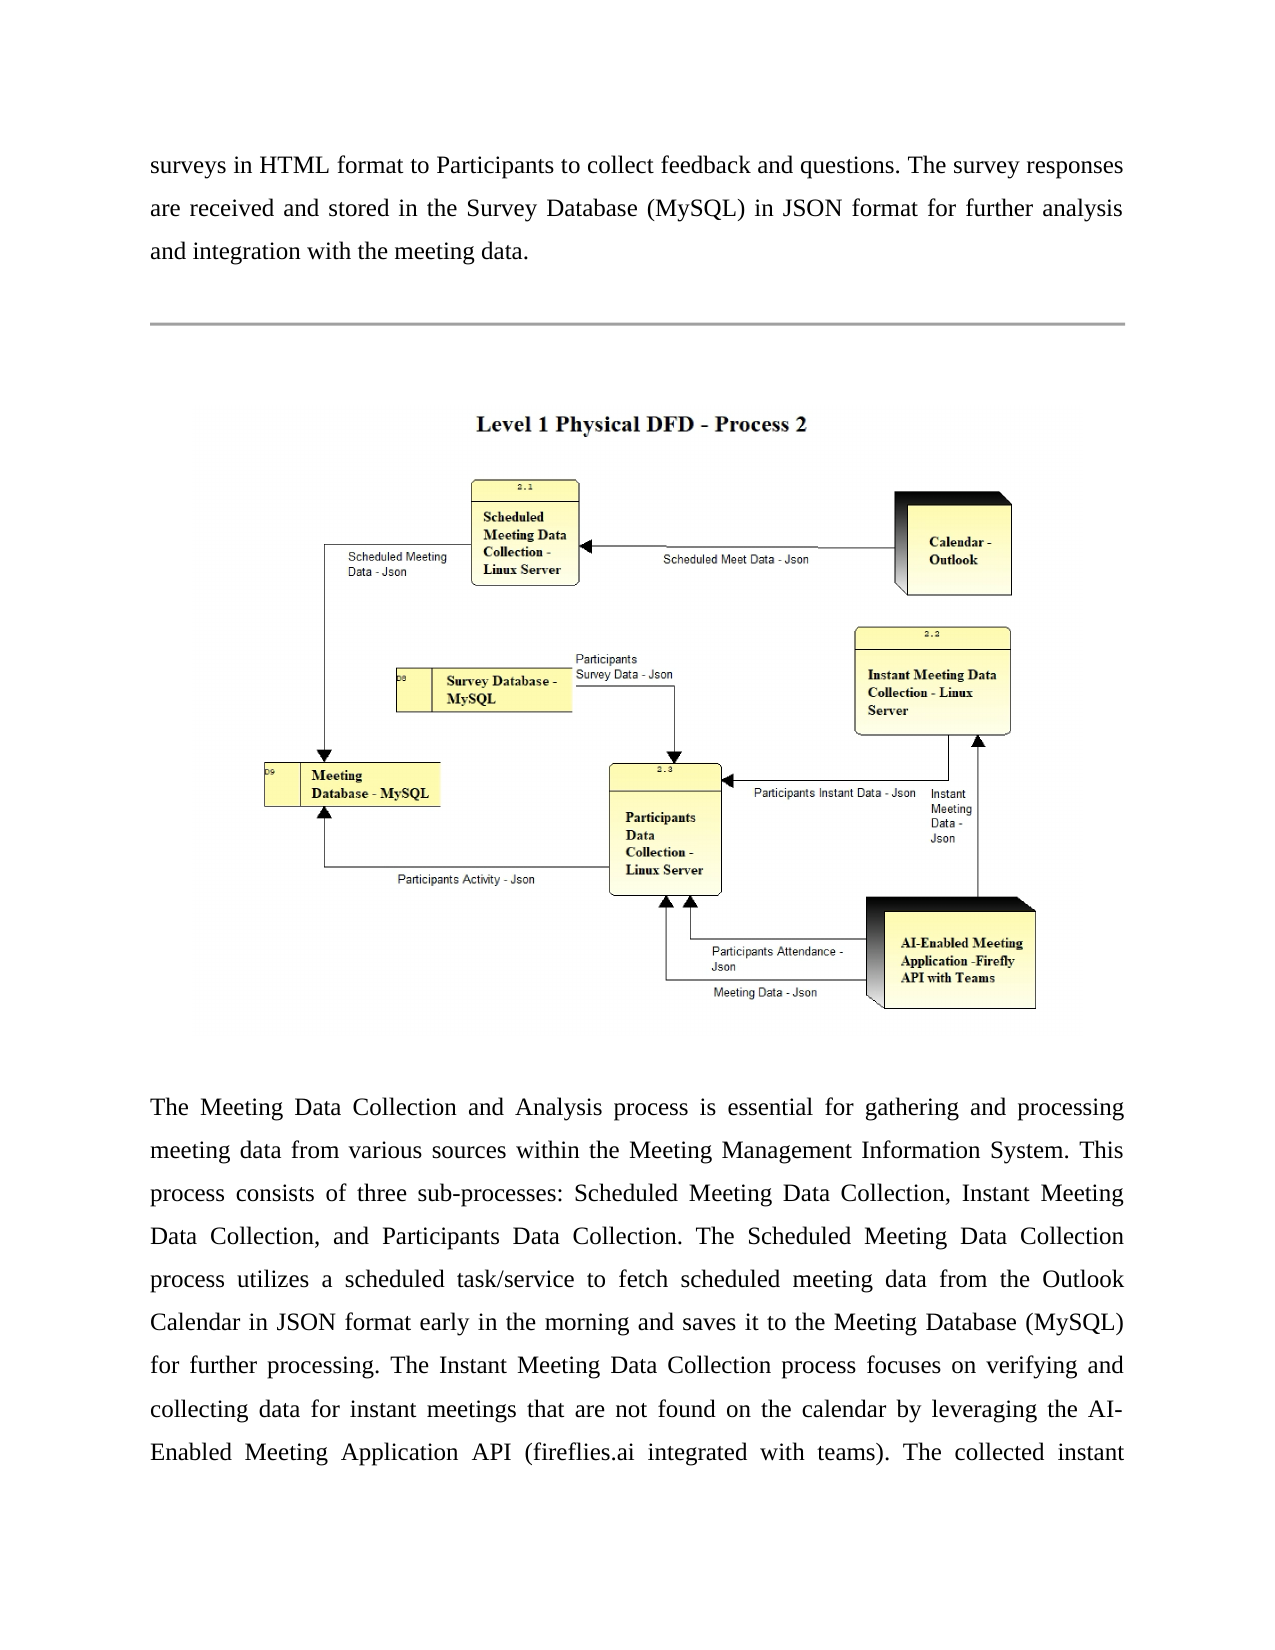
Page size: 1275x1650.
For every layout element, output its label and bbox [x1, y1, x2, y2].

text [150, 1092, 1125, 1466]
picture [191, 405, 1084, 1036]
text [150, 150, 1125, 265]
